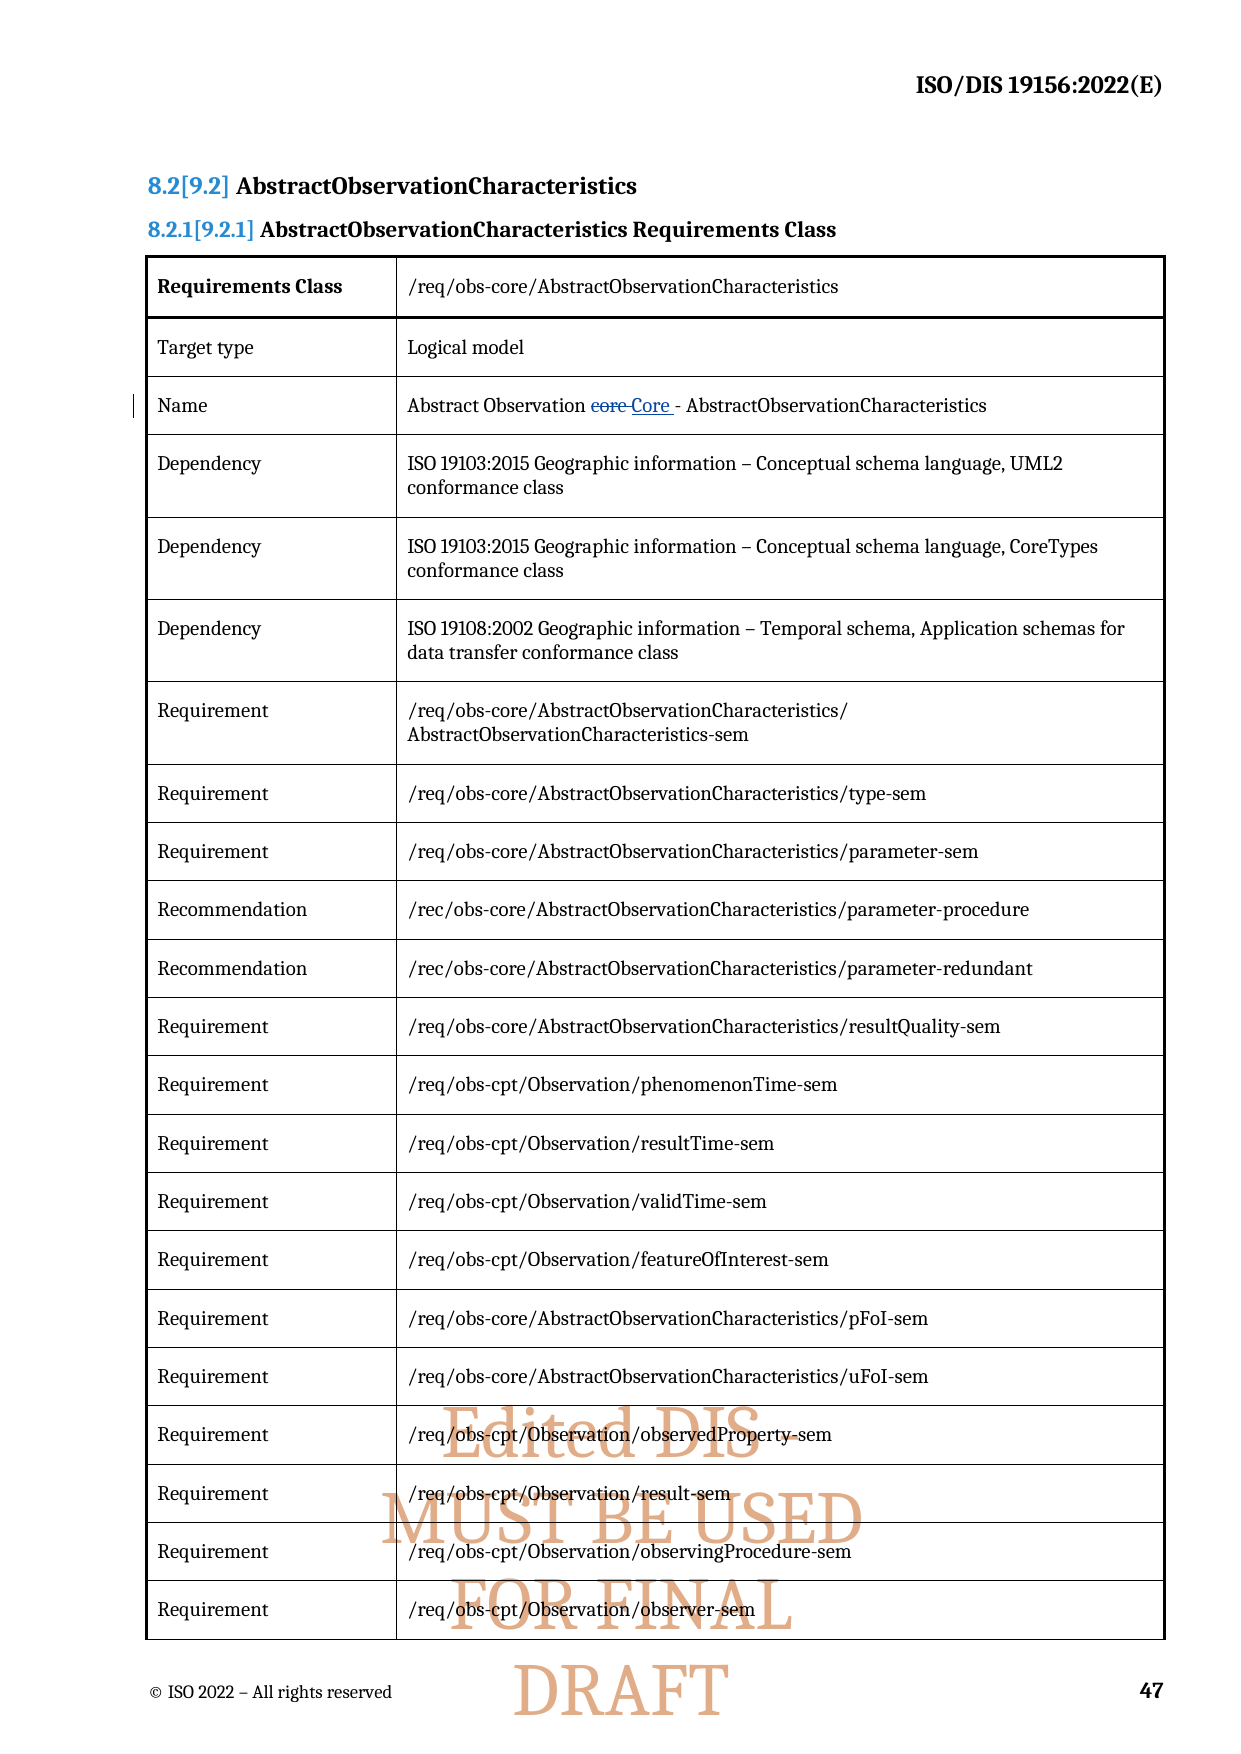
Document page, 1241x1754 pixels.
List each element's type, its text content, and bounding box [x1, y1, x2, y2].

table_cell Dependency [148, 435, 396, 517]
subtitle AbstractObservationCharacteristics [148, 174, 1163, 200]
table_cell /req/obs-cpt/Observation/observingProcedure-sem [397, 1523, 1163, 1580]
table_cell /req/obs-cpt/Observation/result-sem [397, 1465, 1163, 1522]
table_cell Recommendation [148, 940, 396, 997]
table_cell Requirement [148, 1231, 396, 1288]
table_cell Dependency [148, 600, 396, 681]
subtitle AbstractObservationCharacteristics Requirements Class [148, 219, 1163, 243]
table_cell /rec/obs-core/AbstractObservationCharacteristics/parameter-redundant [397, 940, 1163, 997]
table_cell /req/obs-core/AbstractObservationCharacteristics/AbstractObservationCharacteristics-sem [397, 682, 1163, 763]
table_cell Requirement [148, 1115, 396, 1172]
table_cell /req/obs-cpt/Observation/observer-sem [397, 1581, 1163, 1638]
table_cell /req/obs-core/AbstractObservationCharacteristics/type-sem [397, 765, 1163, 822]
table_cell ISO 19103:2015 Geographic information – Conceptual schema language, UML2 conformance class [397, 435, 1163, 517]
table_cell Dependency [148, 518, 396, 599]
table_cell Requirement [148, 1523, 396, 1580]
table_cell Abstract Observation - AbstractObservationCharacteristics [397, 377, 1163, 434]
table_cell /req/obs-core/AbstractObservationCharacteristics/pFoI-sem [397, 1290, 1163, 1347]
table_cell /req/obs-core/AbstractObservationCharacteristics/resultQuality-sem [397, 998, 1163, 1055]
table_cell /req/obs-cpt/Observation/resultTime-sem [397, 1115, 1163, 1172]
table_cell /req/obs-cpt/Observation/validTime-sem [397, 1173, 1163, 1230]
table_cell Requirement [148, 765, 396, 822]
table_cell /req/obs-cpt/Observation/phenomenonTime-sem [397, 1056, 1163, 1113]
table_cell Requirement [148, 1056, 396, 1113]
table_cell Requirement [148, 1290, 396, 1347]
table_cell Requirement [148, 1465, 396, 1522]
table_cell /req/obs-core/AbstractObservationCharacteristics/parameter-sem [397, 823, 1163, 880]
table_cell Target type [148, 319, 396, 376]
table_cell Name [148, 377, 396, 434]
table_cell /req/obs-cpt/Observation/observedProperty-sem [397, 1406, 1163, 1463]
table_cell Requirement [148, 823, 396, 880]
table_cell Requirement [148, 1581, 396, 1638]
table_cell /req/obs-core/AbstractObservationCharacteristics/uFoI-sem [397, 1348, 1163, 1405]
table_cell Requirement [148, 1406, 396, 1463]
table_cell /rec/obs-core/AbstractObservationCharacteristics/parameter-procedure [397, 881, 1163, 938]
table_cell /req/obs-cpt/Observation/featureOfInterest-sem [397, 1231, 1163, 1288]
table_cell ISO 19108:2002 Geographic information – Temporal schema, Application schemas for data transfer conformance class [397, 600, 1163, 681]
table_header /req/obs-core/AbstractObservationCharacteristics [397, 258, 1163, 316]
table_cell Recommendation [148, 881, 396, 938]
table_cell Requirement [148, 1173, 396, 1230]
table_cell Requirement [148, 998, 396, 1055]
table_cell Logical model [397, 319, 1163, 376]
table_cell ISO 19103:2015 Geographic information – Conceptual schema language, CoreTypes conformance class [397, 518, 1163, 599]
table_cell Requirement [148, 1348, 396, 1405]
table_cell Requirement [148, 682, 396, 763]
table_header Requirements Class [148, 258, 396, 316]
